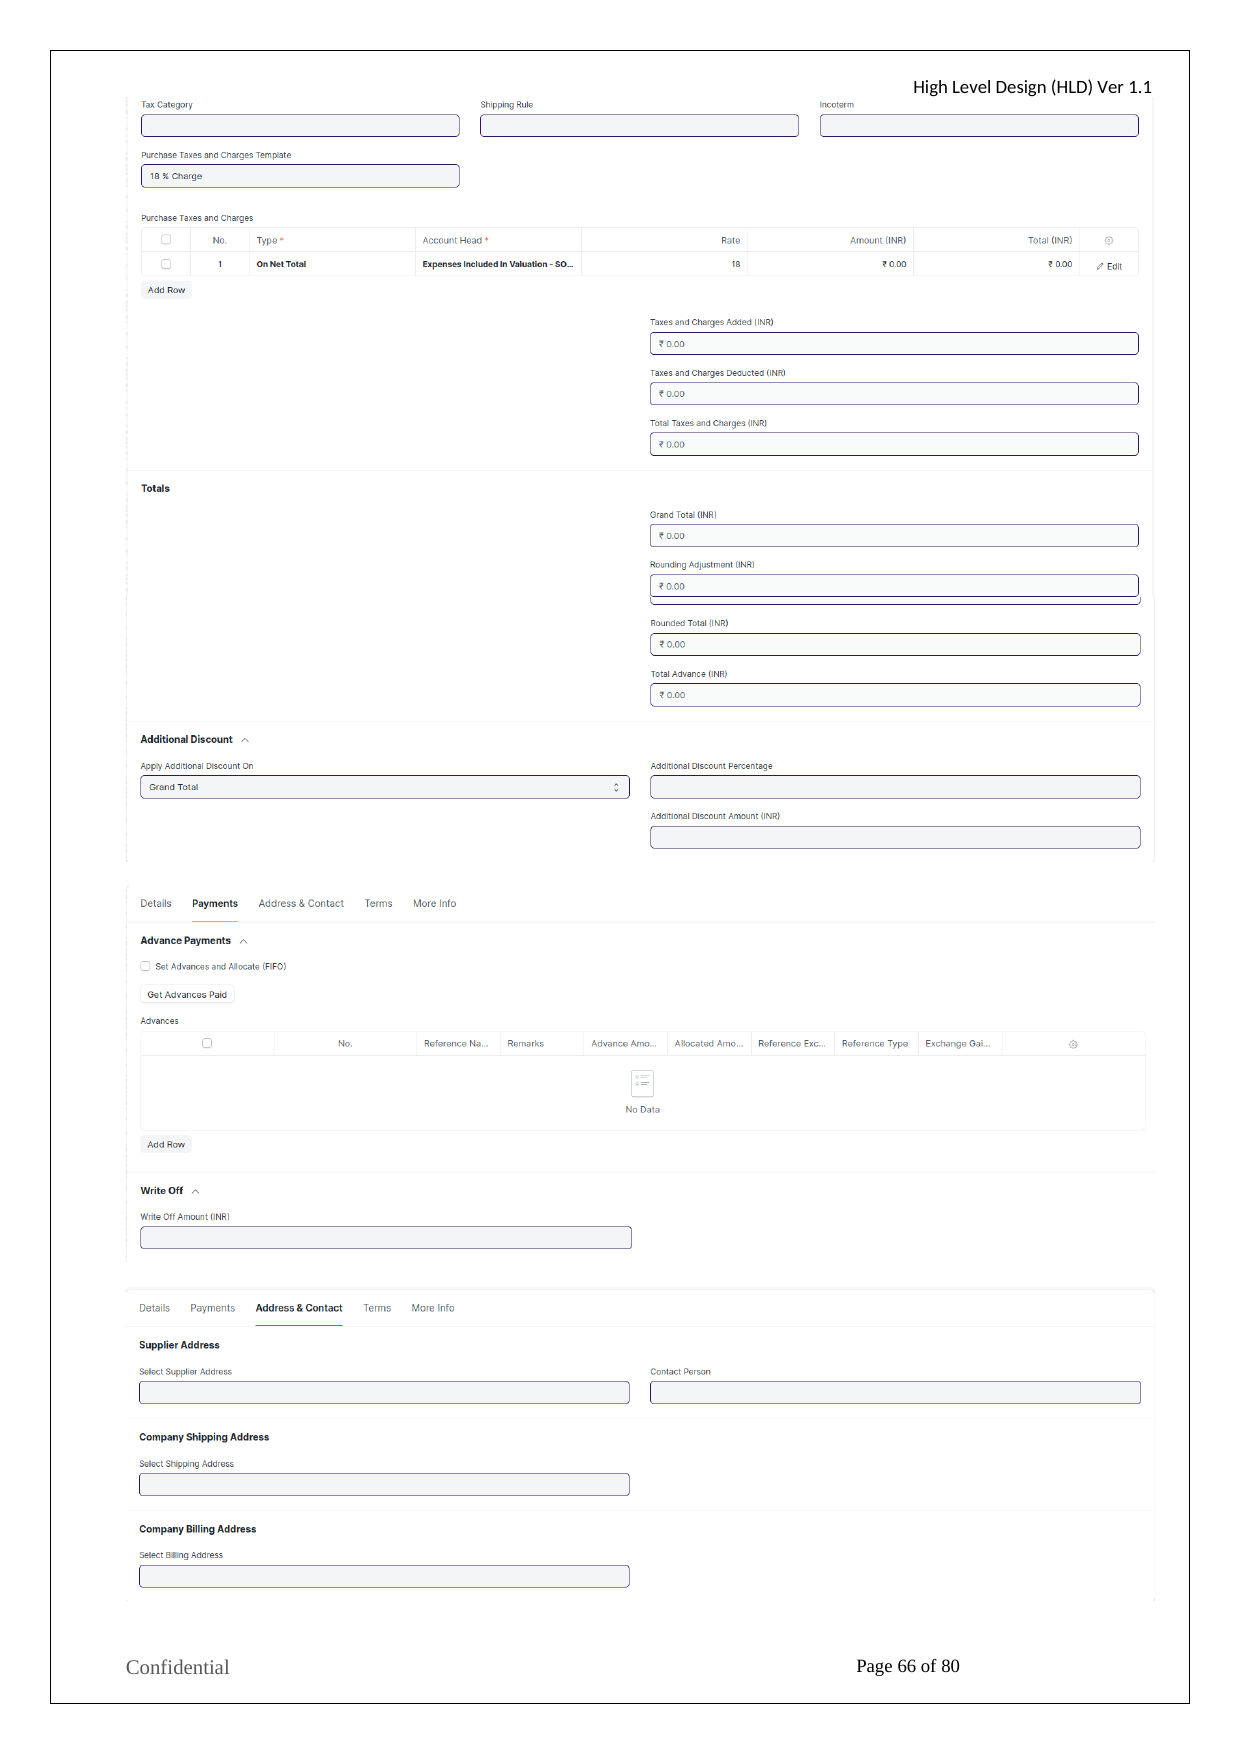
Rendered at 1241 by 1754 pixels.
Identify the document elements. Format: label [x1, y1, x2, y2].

picture [125, 97, 1156, 862]
picture [125, 886, 1155, 1262]
picture [125, 1287, 1156, 1601]
